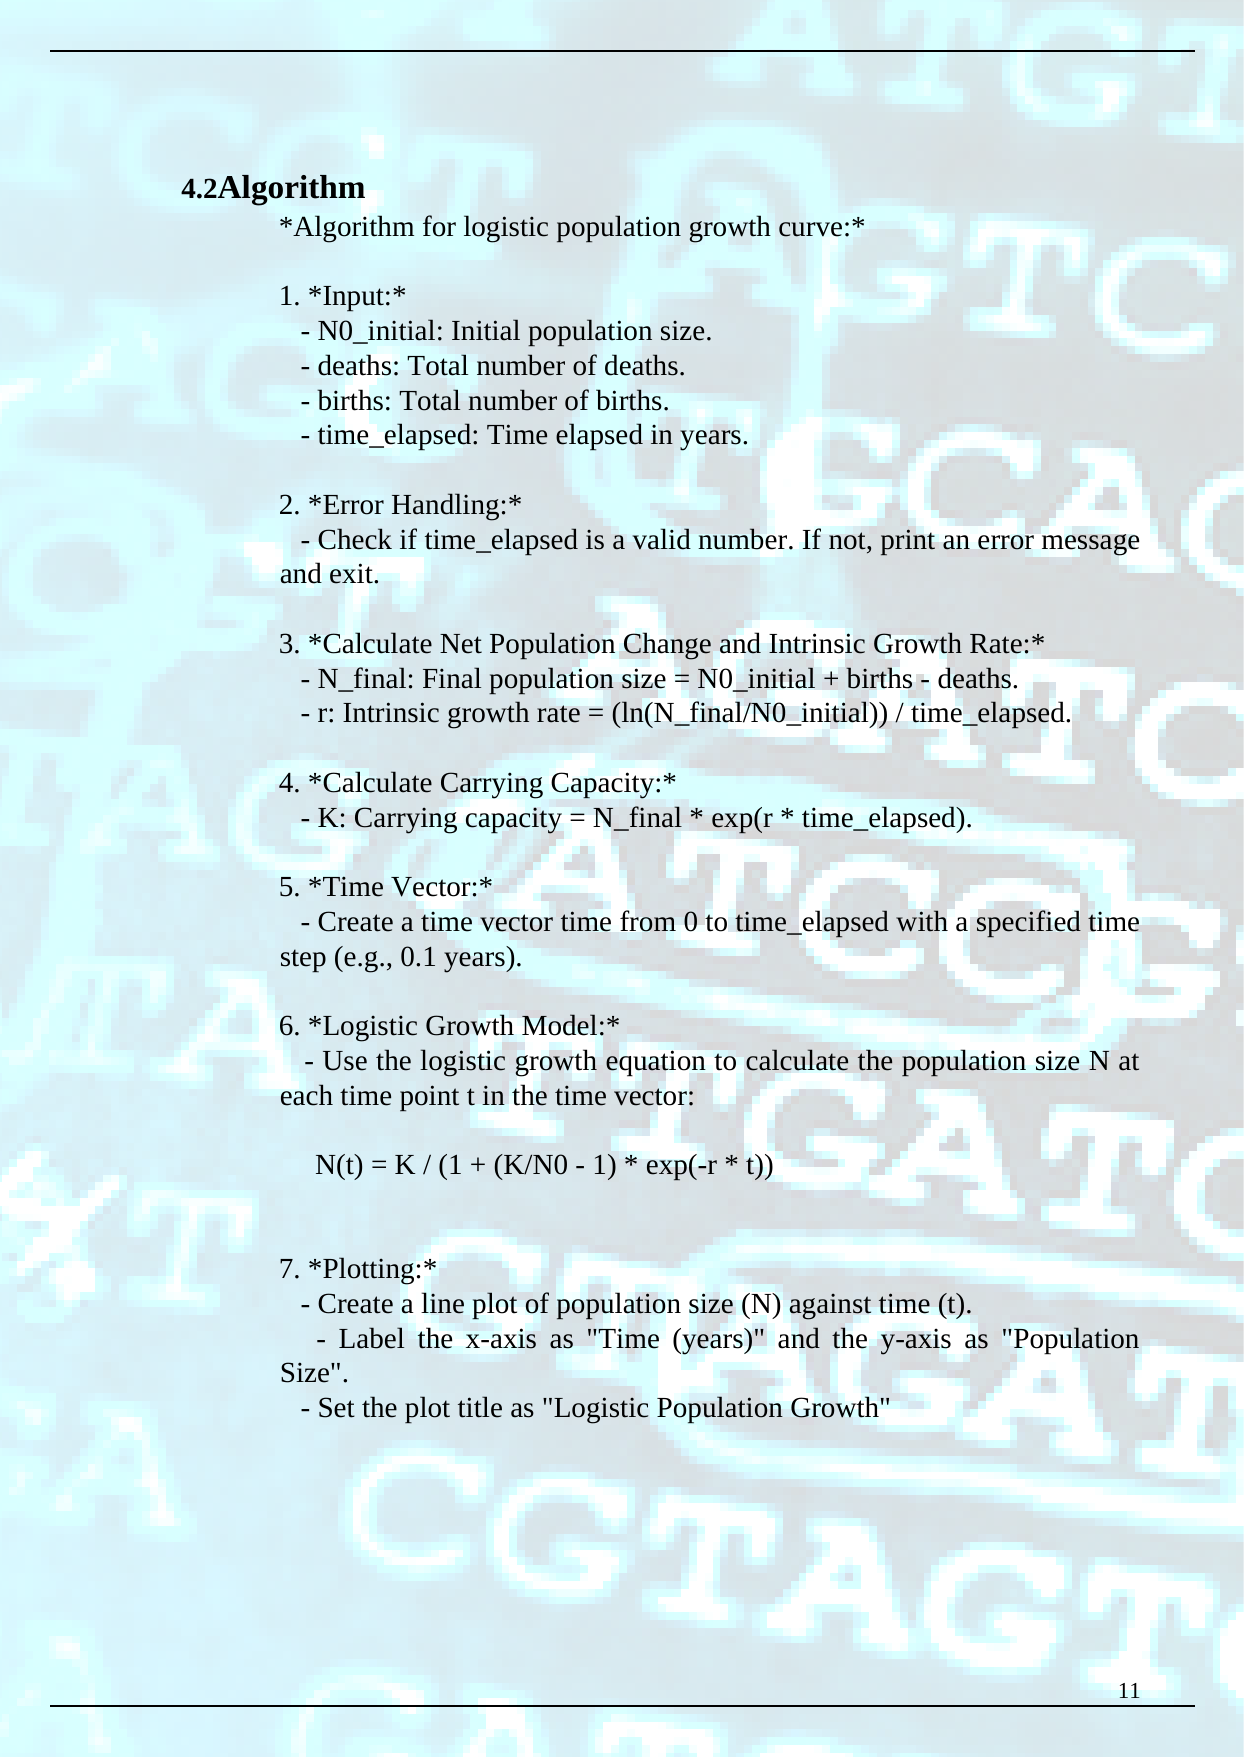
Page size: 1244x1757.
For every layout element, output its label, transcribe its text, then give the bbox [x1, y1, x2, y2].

text - Use the logistic growth equation to calculate the population size N at each time point t in the time vector: [278, 1043, 1141, 1111]
text - Label the x-axis as "Time (years)" and the y-axis as "Population Size". [278, 1321, 1141, 1389]
text N(t) = K / (1 + (K/N0 - 1) * exp(-r * t)) [278, 1147, 1141, 1181]
text - time_elapsed: Time elapsed in years. [278, 417, 1141, 451]
text - r: Intrinsic growth rate = (ln(N_final/N0_initial)) / time_elapsed. [278, 696, 1141, 729]
text 6. *Logistic Growth Model:* [278, 1008, 1141, 1042]
text *Algorithm for logistic population growth curve:* [278, 209, 1141, 242]
text - deaths: Total number of deaths. [278, 348, 1141, 381]
text 7. *Plotting:* [278, 1252, 1141, 1285]
text - K: Carrying capacity = N_final * exp(r * time_elapsed). [278, 800, 1141, 833]
subtitle 4.2Algorithm [181, 167, 1141, 206]
text 5. *Time Vector:* [278, 869, 1141, 903]
text - Check if time_elapsed is a valid number. If not, print an error message and exit. [278, 522, 1141, 590]
text 3. *Calculate Net Population Change and Intrinsic Growth Rate:* [278, 626, 1141, 659]
text 2. *Error Handling:* [278, 487, 1141, 521]
text - Set the plot title as "Logistic Population Growth" [278, 1390, 1141, 1424]
text - N0_initial: Initial population size. [278, 313, 1141, 347]
text - N_final: Final population size = N0_initial + births - deaths. [278, 661, 1141, 694]
text 4. *Calculate Carrying Capacity:* [278, 765, 1141, 799]
text - Create a line plot of population size (N) against time (t). [278, 1286, 1141, 1320]
text - Create a time vector time from 0 to time_elapsed with a specified time step (e.g., 0.1 years). [278, 904, 1141, 972]
text 1. *Input:* [278, 278, 1141, 312]
text - births: Total number of births. [278, 383, 1141, 416]
